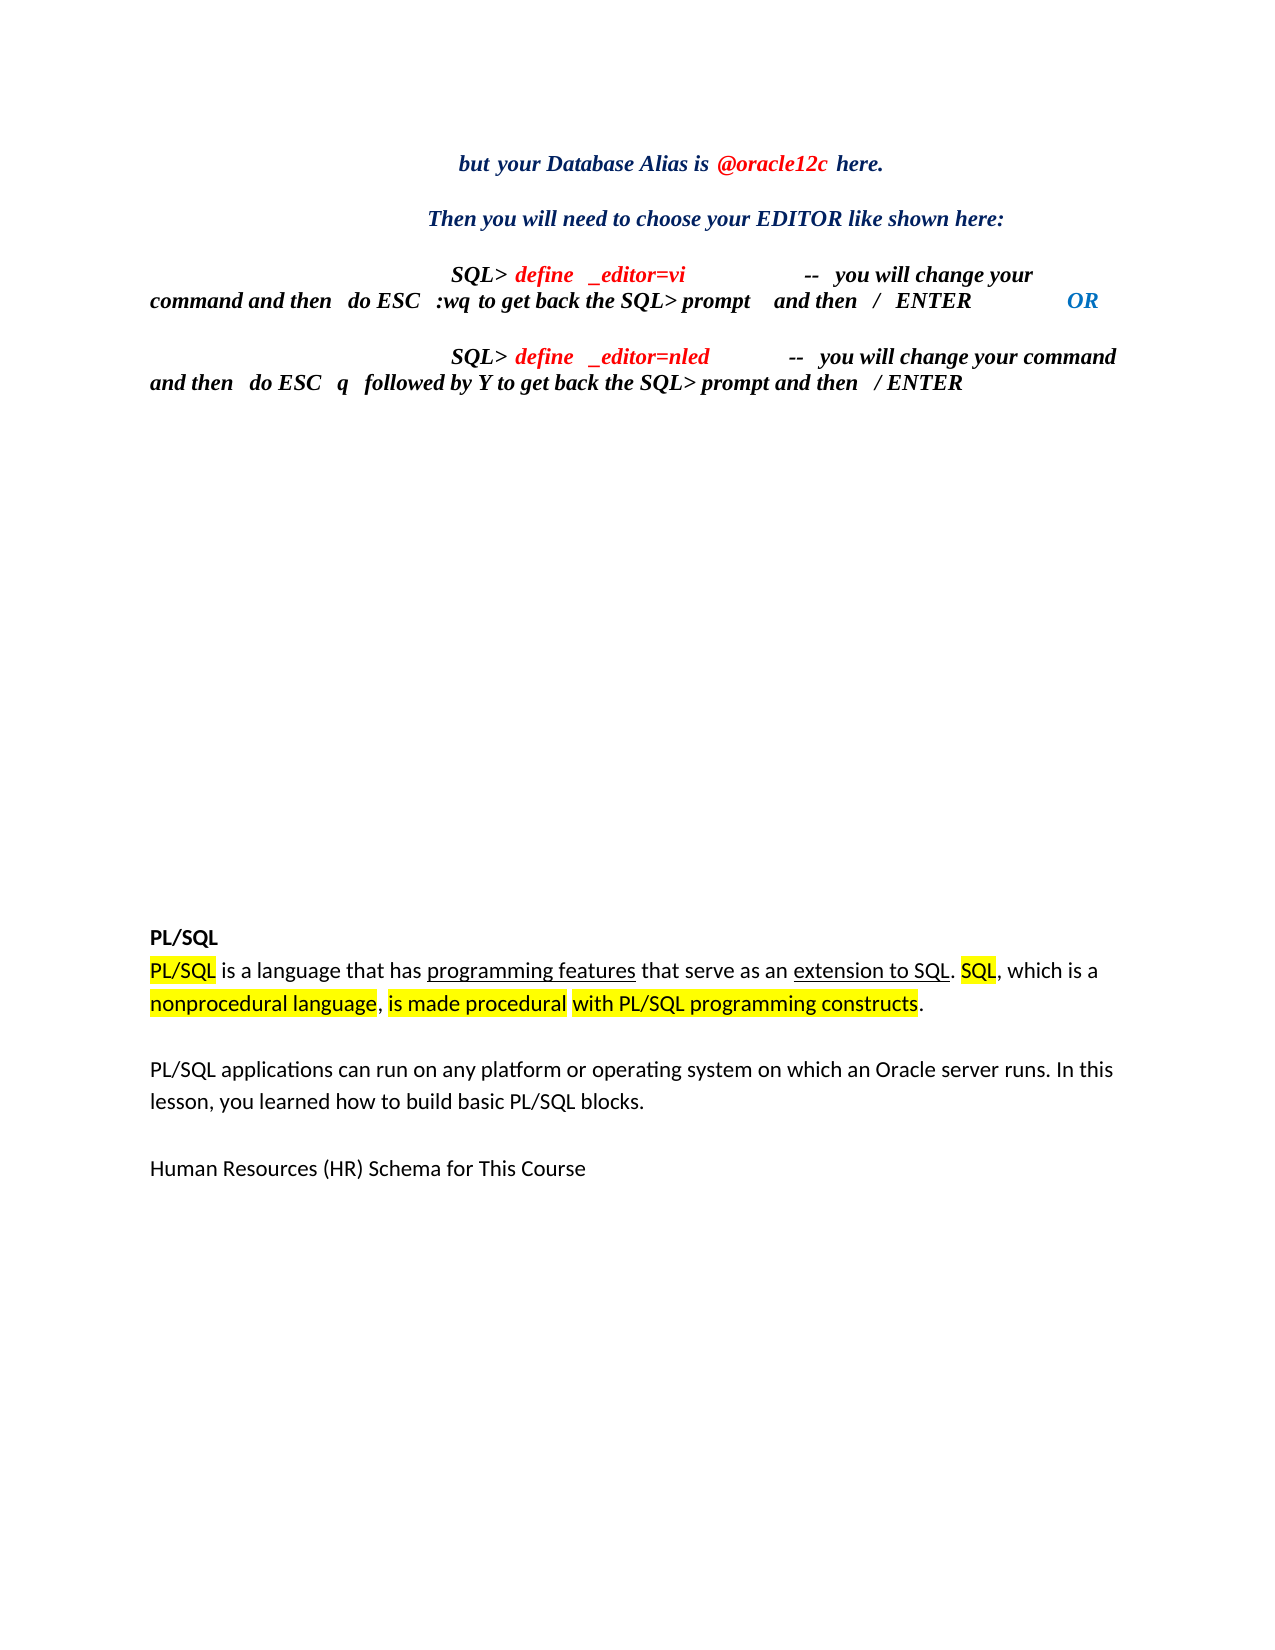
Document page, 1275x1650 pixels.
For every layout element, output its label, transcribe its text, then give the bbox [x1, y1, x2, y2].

text PL/SQL applications can run on any platform or operating system on which an Oracle server runs. In this lesson, you learned how to build basic PL/SQL blocks. [150, 1055, 1125, 1115]
text PL/SQL is a language that has programming features that serve as an extension to SQL. SQL, which is a nonprocedural language, is made procedural with PL/SQL programming constructs. [150, 956, 1125, 1017]
text SQL> define _editor=vi -- you will change your command and then do ESC :wq to get back the SQL> prompt and then / ENTER OR [150, 261, 1125, 314]
text SQL> define _editor=nled -- you will change your command and then do ESC q followed by Y to get back the SQL> prompt and then / ENTER [150, 343, 1125, 396]
text Human Resources (HR) Schema for This Course [150, 1154, 1125, 1182]
text but your Database Alias is @oracle12c here. [150, 150, 1125, 176]
text Then you will need to choose your EDITOR like shown here: [150, 206, 1125, 232]
text PL/SQL [150, 923, 1125, 951]
